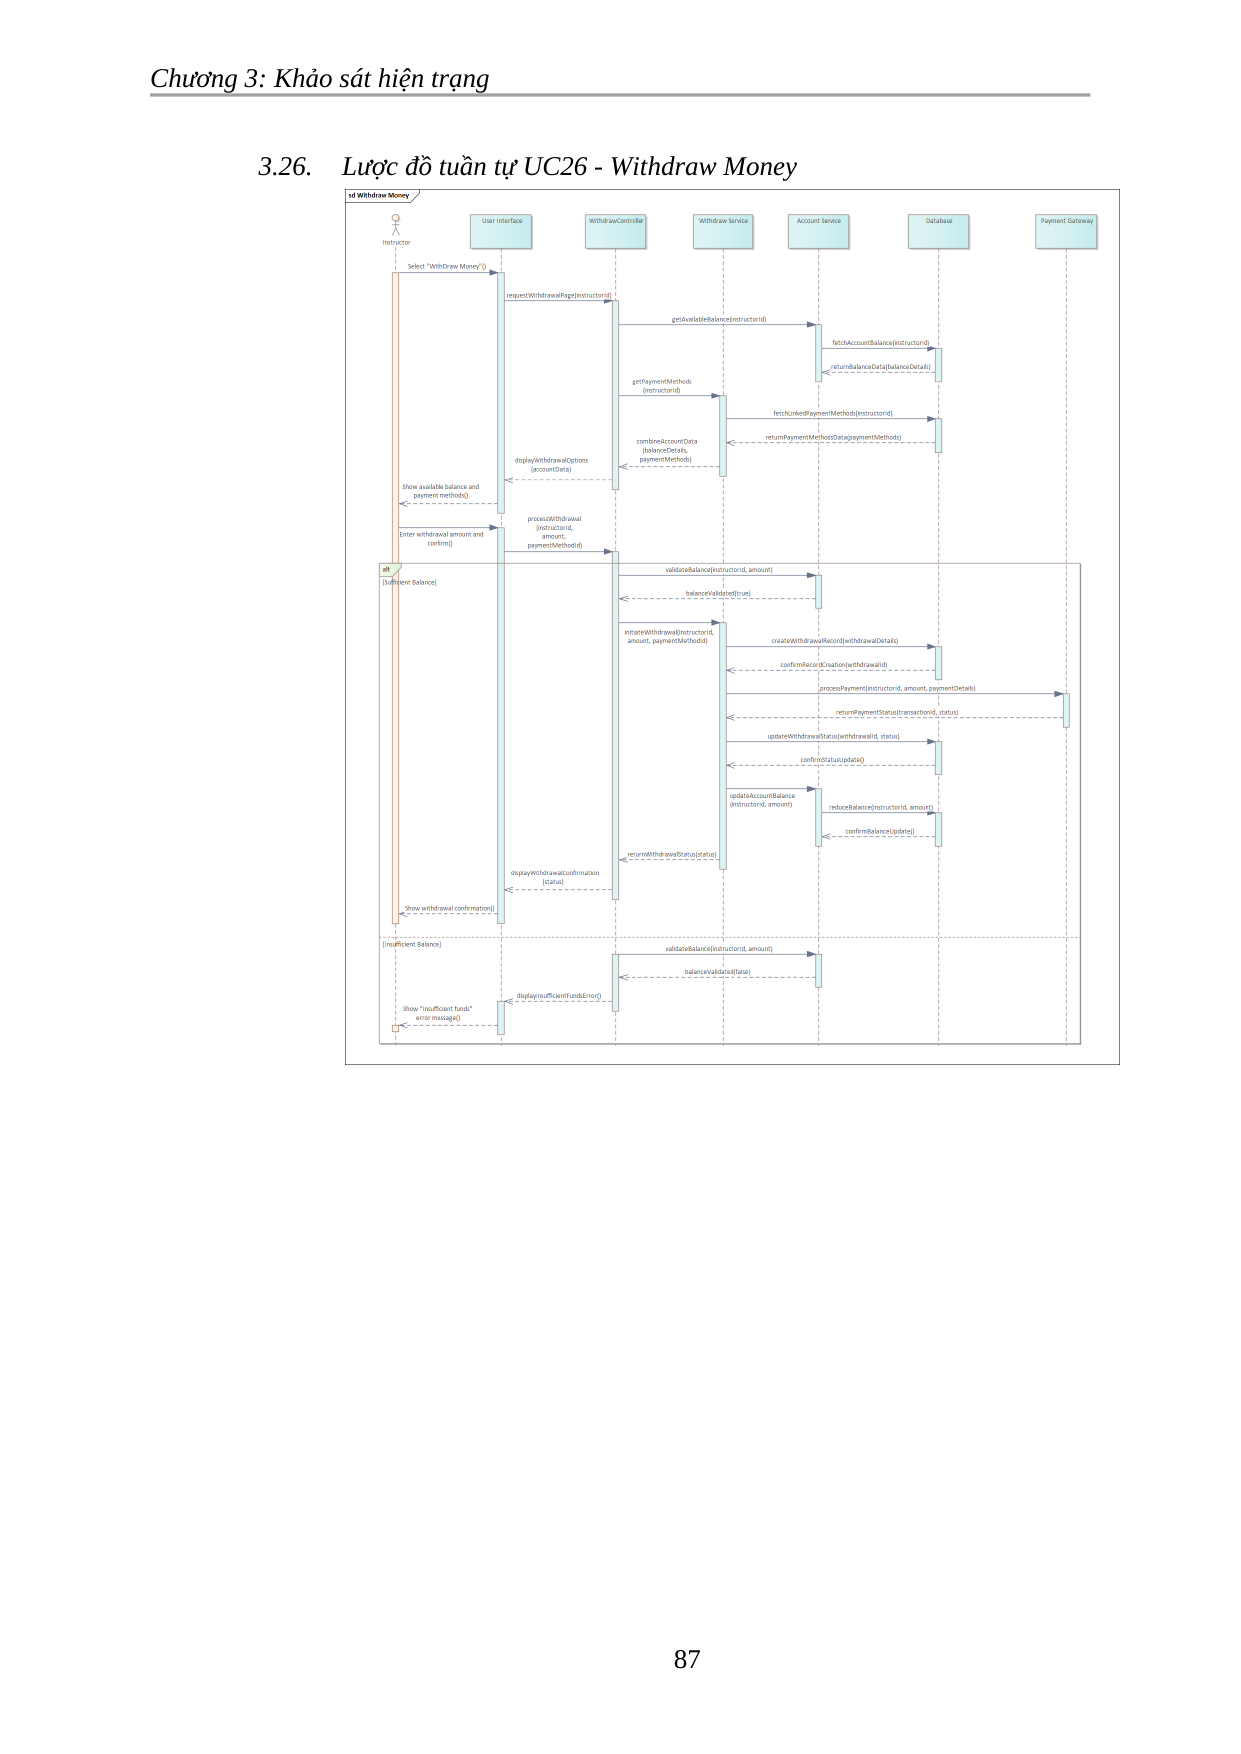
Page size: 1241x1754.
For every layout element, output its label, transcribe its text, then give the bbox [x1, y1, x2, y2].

picture [341, 185, 1123, 1068]
subtitle Lược đồ tuần tự UC26 - Withdraw Money [312, 150, 1090, 181]
